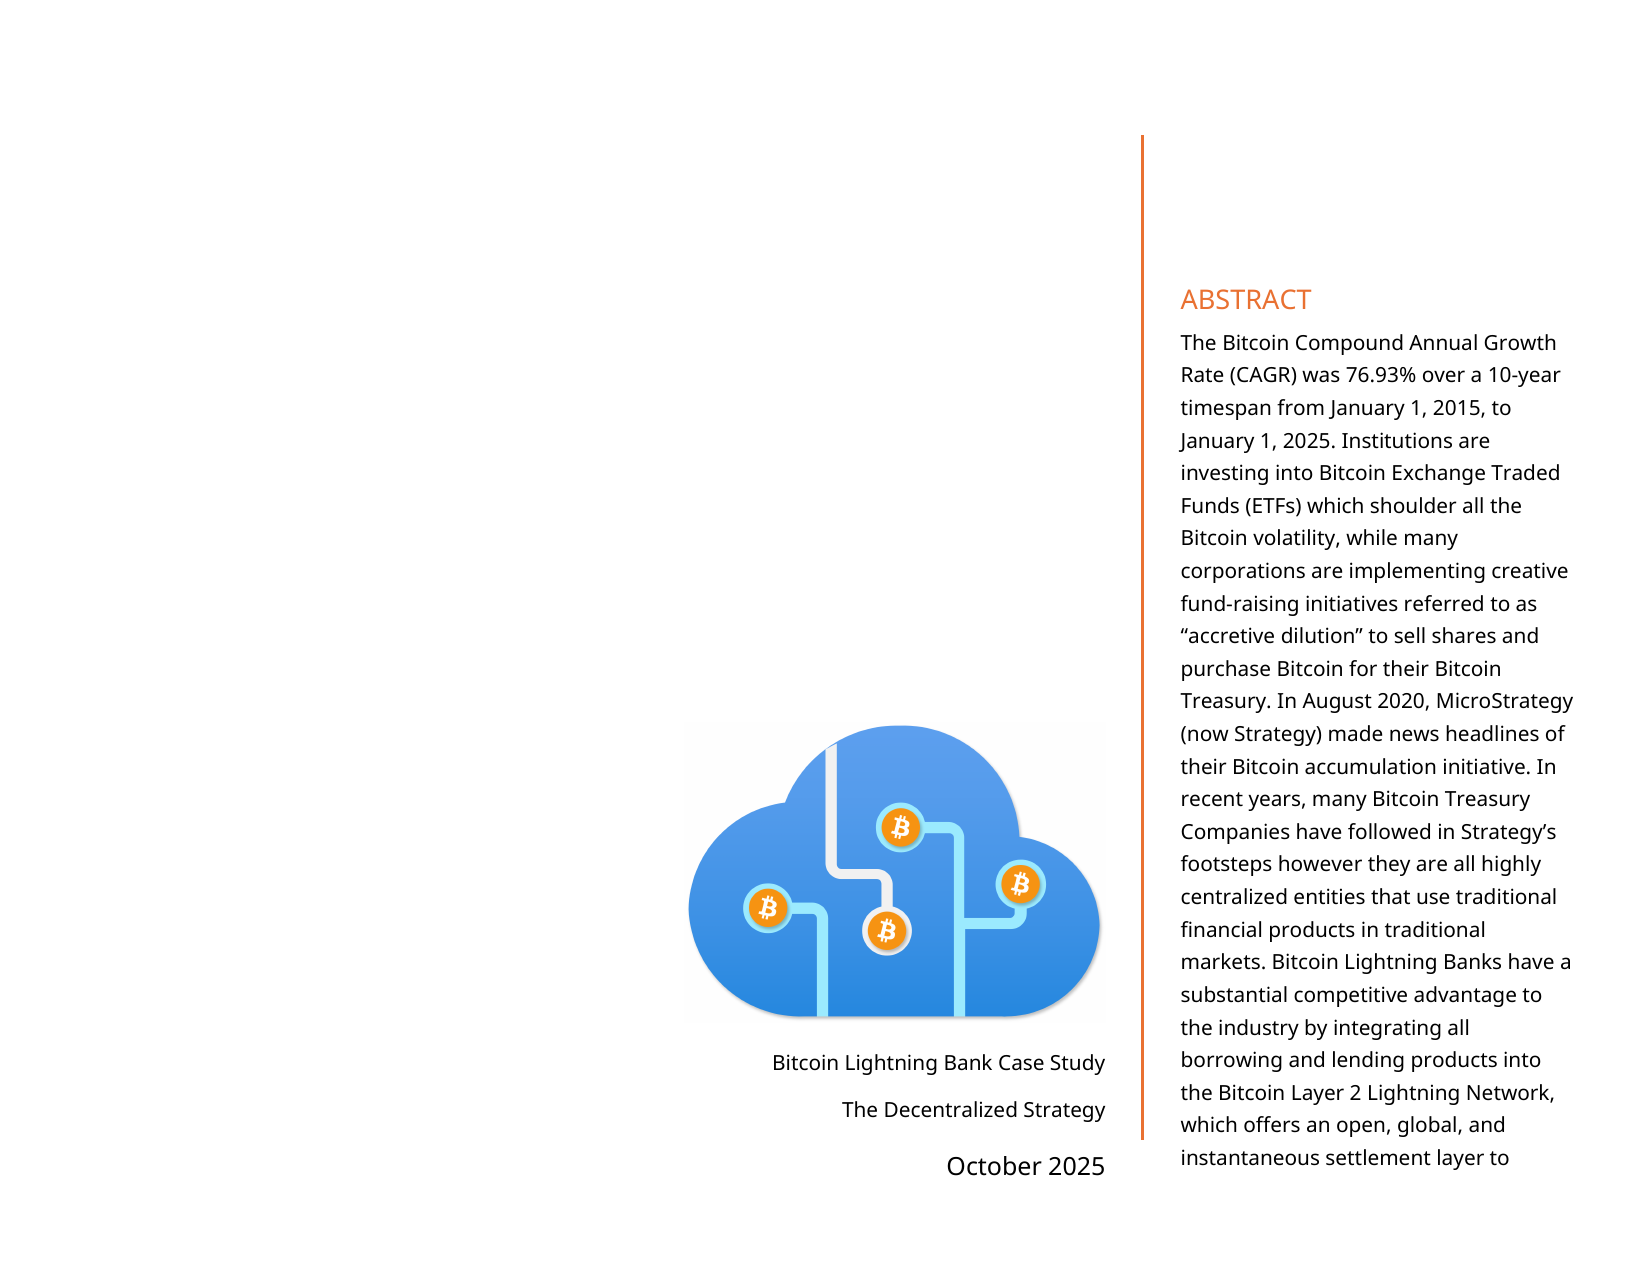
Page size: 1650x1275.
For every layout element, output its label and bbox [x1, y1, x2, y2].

picture [684, 722, 1106, 1023]
